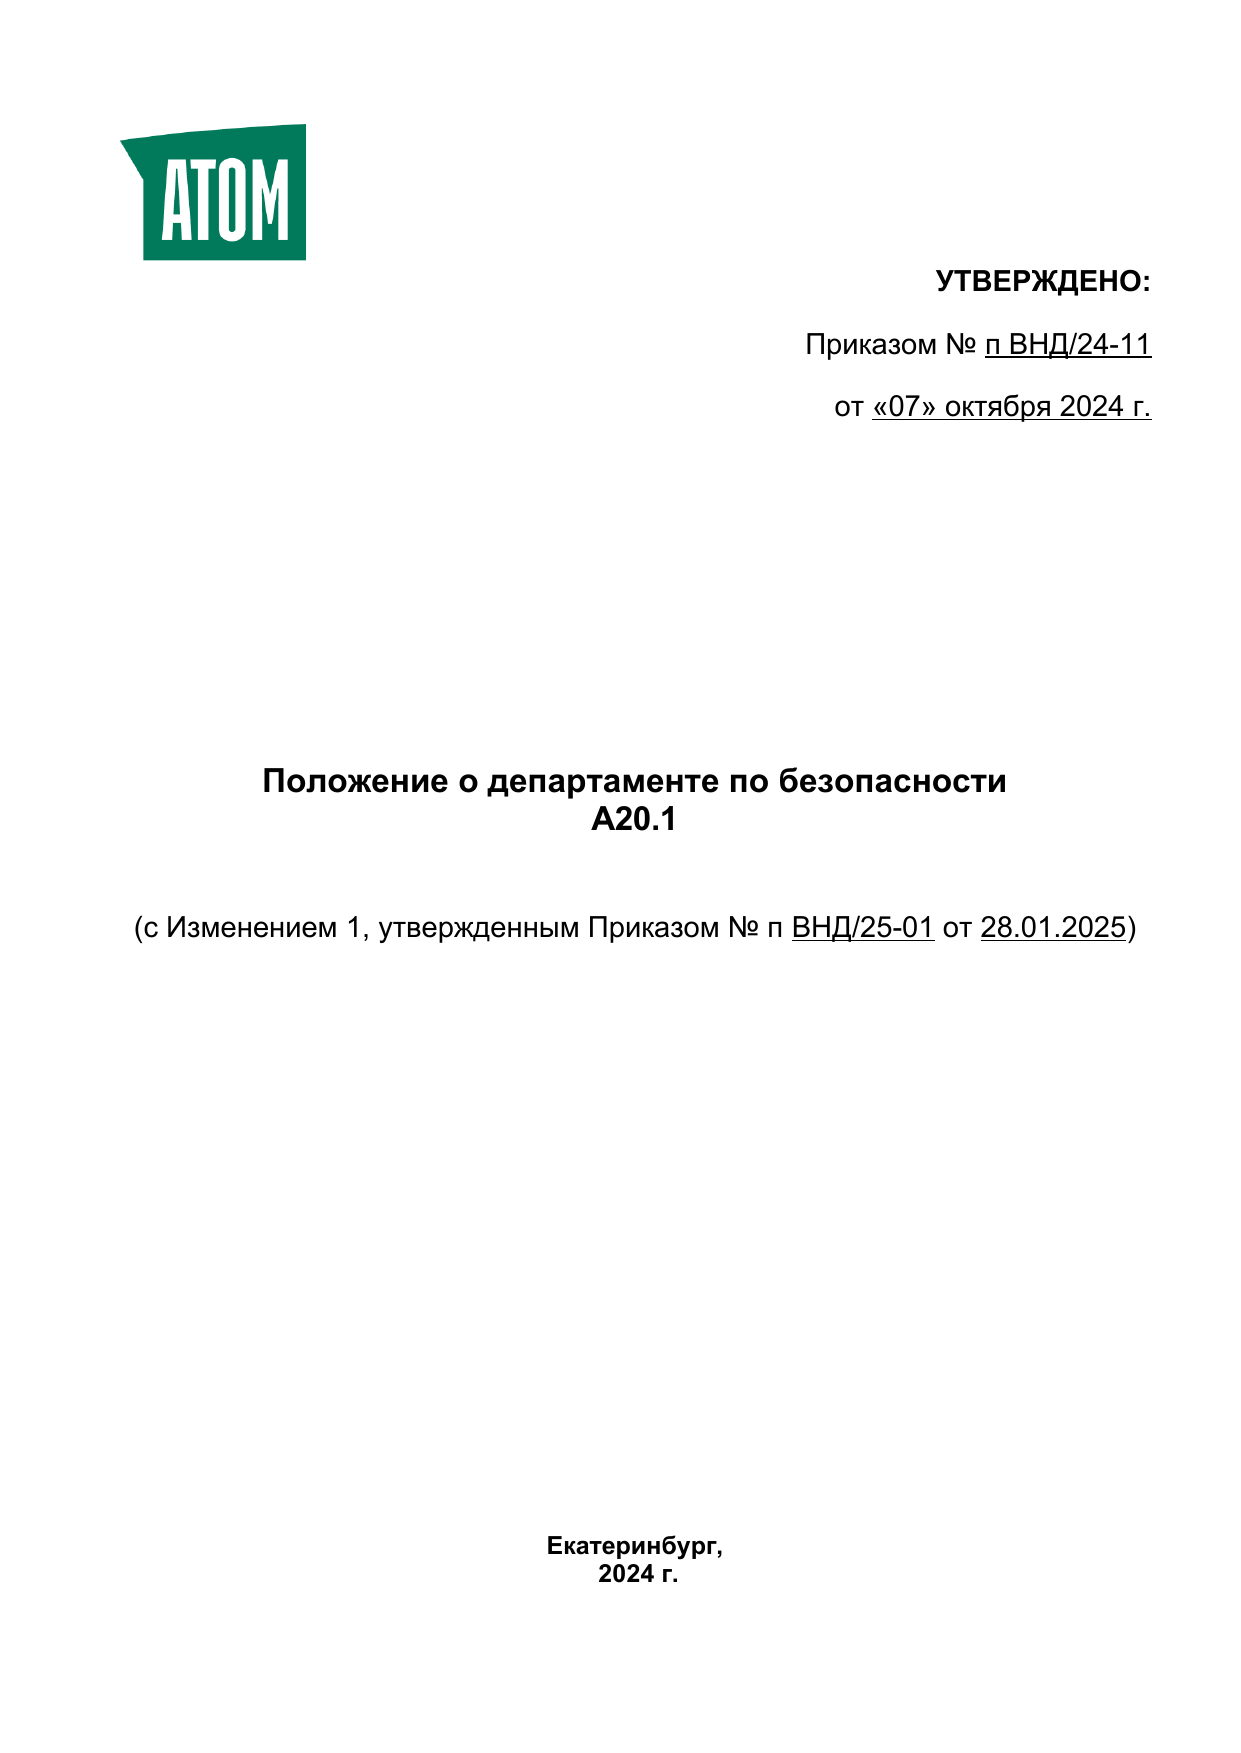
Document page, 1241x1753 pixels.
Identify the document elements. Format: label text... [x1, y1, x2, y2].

text А20.1 [118, 799, 1152, 837]
text УТВЕРЖДЕНО: [118, 264, 1152, 298]
text (с Изменением 1, утвержденным Приказом № п ВНД/25-01 от 28.01.2025) [118, 907, 1152, 946]
text Екатеринбург, 2024 г. [118, 1531, 1152, 1588]
text от «07» октября 2024 г. [118, 389, 1152, 423]
text Положение о департаменте по безопасности [118, 761, 1152, 799]
picture [118, 118, 311, 264]
text Приказом № п ВНД/24-11 [118, 327, 1152, 360]
